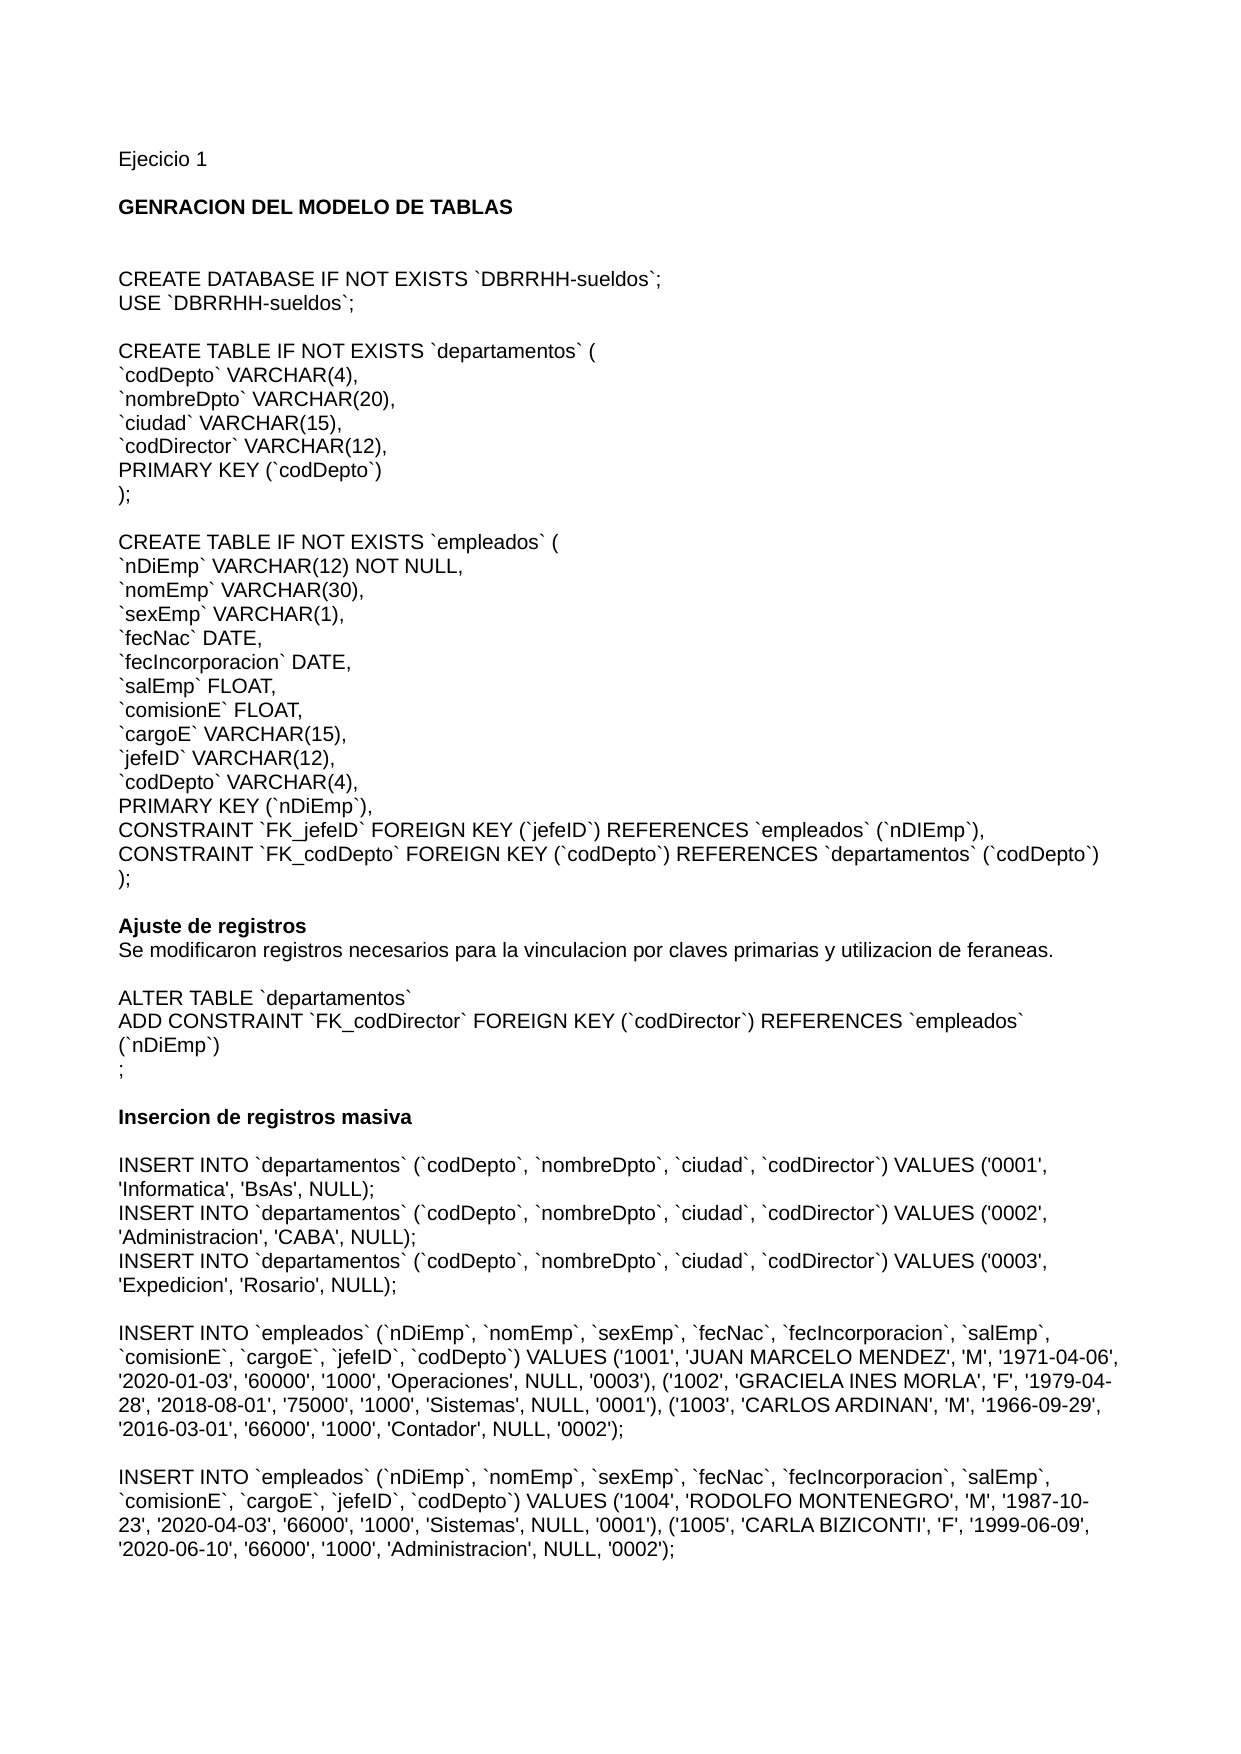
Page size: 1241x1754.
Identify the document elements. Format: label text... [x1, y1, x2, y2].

text `codDirector` VARCHAR(12), [118, 434, 1122, 458]
text `ciudad` VARCHAR(15), [118, 410, 1122, 434]
text GENRACION DEL MODELO DE TABLAS [118, 195, 1122, 219]
text INSERT INTO `empleados` (`nDiEmp`, `nomEmp`, `sexEmp`, `fecNac`, `fecIncorporacion`, `salEmp`, `comisionE`, `cargoE`, `jefeID`, `codDepto`) VALUES ('1001', 'JUAN MARCELO MENDEZ', 'M', '1971-04-06', '2020-01-03', '60000', '1000', 'Operaciones', NULL, '0003'), ('1002', 'GRACIELA INES MORLA', 'F', '1979-04-28', '2018-08-01', '75000', '1000', 'Sistemas', NULL, '0001'), ('1003', 'CARLOS ARDINAN', 'M', '1966-09-29', '2016-03-01', '66000', '1000', 'Contador', NULL, '0002'); [118, 1321, 1122, 1441]
text `codDepto` VARCHAR(4), [118, 770, 1122, 794]
text ); [118, 482, 1122, 506]
text CREATE DATABASE IF NOT EXISTS `DBRRHH-sueldos`; [118, 267, 1122, 291]
text `nomEmp` VARCHAR(30), [118, 578, 1122, 602]
text `fecNac` DATE, [118, 626, 1122, 650]
text `codDepto` VARCHAR(4), [118, 362, 1122, 386]
text CREATE TABLE IF NOT EXISTS `departamentos` ( [118, 338, 1122, 362]
text `nombreDpto` VARCHAR(20), [118, 386, 1122, 410]
text `comisionE` FLOAT, [118, 698, 1122, 722]
text Ajuste de registros [118, 913, 1122, 937]
text Insercion de registros masiva [118, 1105, 1122, 1129]
text `salEmp` FLOAT, [118, 674, 1122, 698]
text CREATE TABLE IF NOT EXISTS `empleados` ( [118, 530, 1122, 554]
text INSERT INTO `departamentos` (`codDepto`, `nombreDpto`, `ciudad`, `codDirector`) VALUES ('0002', 'Administracion', 'CABA', NULL); [118, 1201, 1122, 1249]
text `cargoE` VARCHAR(15), [118, 722, 1122, 746]
text ; [118, 1057, 1122, 1081]
text PRIMARY KEY (`nDiEmp`), [118, 794, 1122, 818]
text CONSTRAINT `FK_jefeID` FOREIGN KEY (`jefeID`) REFERENCES `empleados` (`nDIEmp`), [118, 818, 1122, 842]
text Se modificaron registros necesarios para la vinculacion por claves primarias y utilizacion de feraneas. [118, 937, 1122, 961]
text `jefeID` VARCHAR(12), [118, 746, 1122, 770]
text INSERT INTO `departamentos` (`codDepto`, `nombreDpto`, `ciudad`, `codDirector`) VALUES ('0003', 'Expedicion', 'Rosario', NULL); [118, 1249, 1122, 1297]
text ALTER TABLE `departamentos` [118, 985, 1122, 1009]
text INSERT INTO `empleados` (`nDiEmp`, `nomEmp`, `sexEmp`, `fecNac`, `fecIncorporacion`, `salEmp`, `comisionE`, `cargoE`, `jefeID`, `codDepto`) VALUES ('1004', 'RODOLFO MONTENEGRO', 'M', '1987-10-23', '2020-04-03', '66000', '1000', 'Sistemas', NULL, '0001'), ('1005', 'CARLA BIZICONTI', 'F', '1999-06-09', '2020-06-10', '66000', '1000', 'Administracion', NULL, '0002'); [118, 1464, 1122, 1560]
text PRIMARY KEY (`codDepto`) [118, 458, 1122, 482]
text INSERT INTO `departamentos` (`codDepto`, `nombreDpto`, `ciudad`, `codDirector`) VALUES ('0001', 'Informatica', 'BsAs', NULL); [118, 1153, 1122, 1201]
text ); [118, 866, 1122, 889]
text CONSTRAINT `FK_codDepto` FOREIGN KEY (`codDepto`) REFERENCES `departamentos` (`codDepto`) [118, 842, 1122, 866]
text `sexEmp` VARCHAR(1), [118, 602, 1122, 626]
text `fecIncorporacion` DATE, [118, 650, 1122, 674]
text ADD CONSTRAINT `FK_codDirector` FOREIGN KEY (`codDirector`) REFERENCES `empleados` (`nDiEmp`) [118, 1009, 1122, 1057]
text Ejecicio 1 [118, 147, 1122, 171]
text USE `DBRRHH-sueldos`; [118, 291, 1122, 314]
text `nDiEmp` VARCHAR(12) NOT NULL, [118, 554, 1122, 578]
